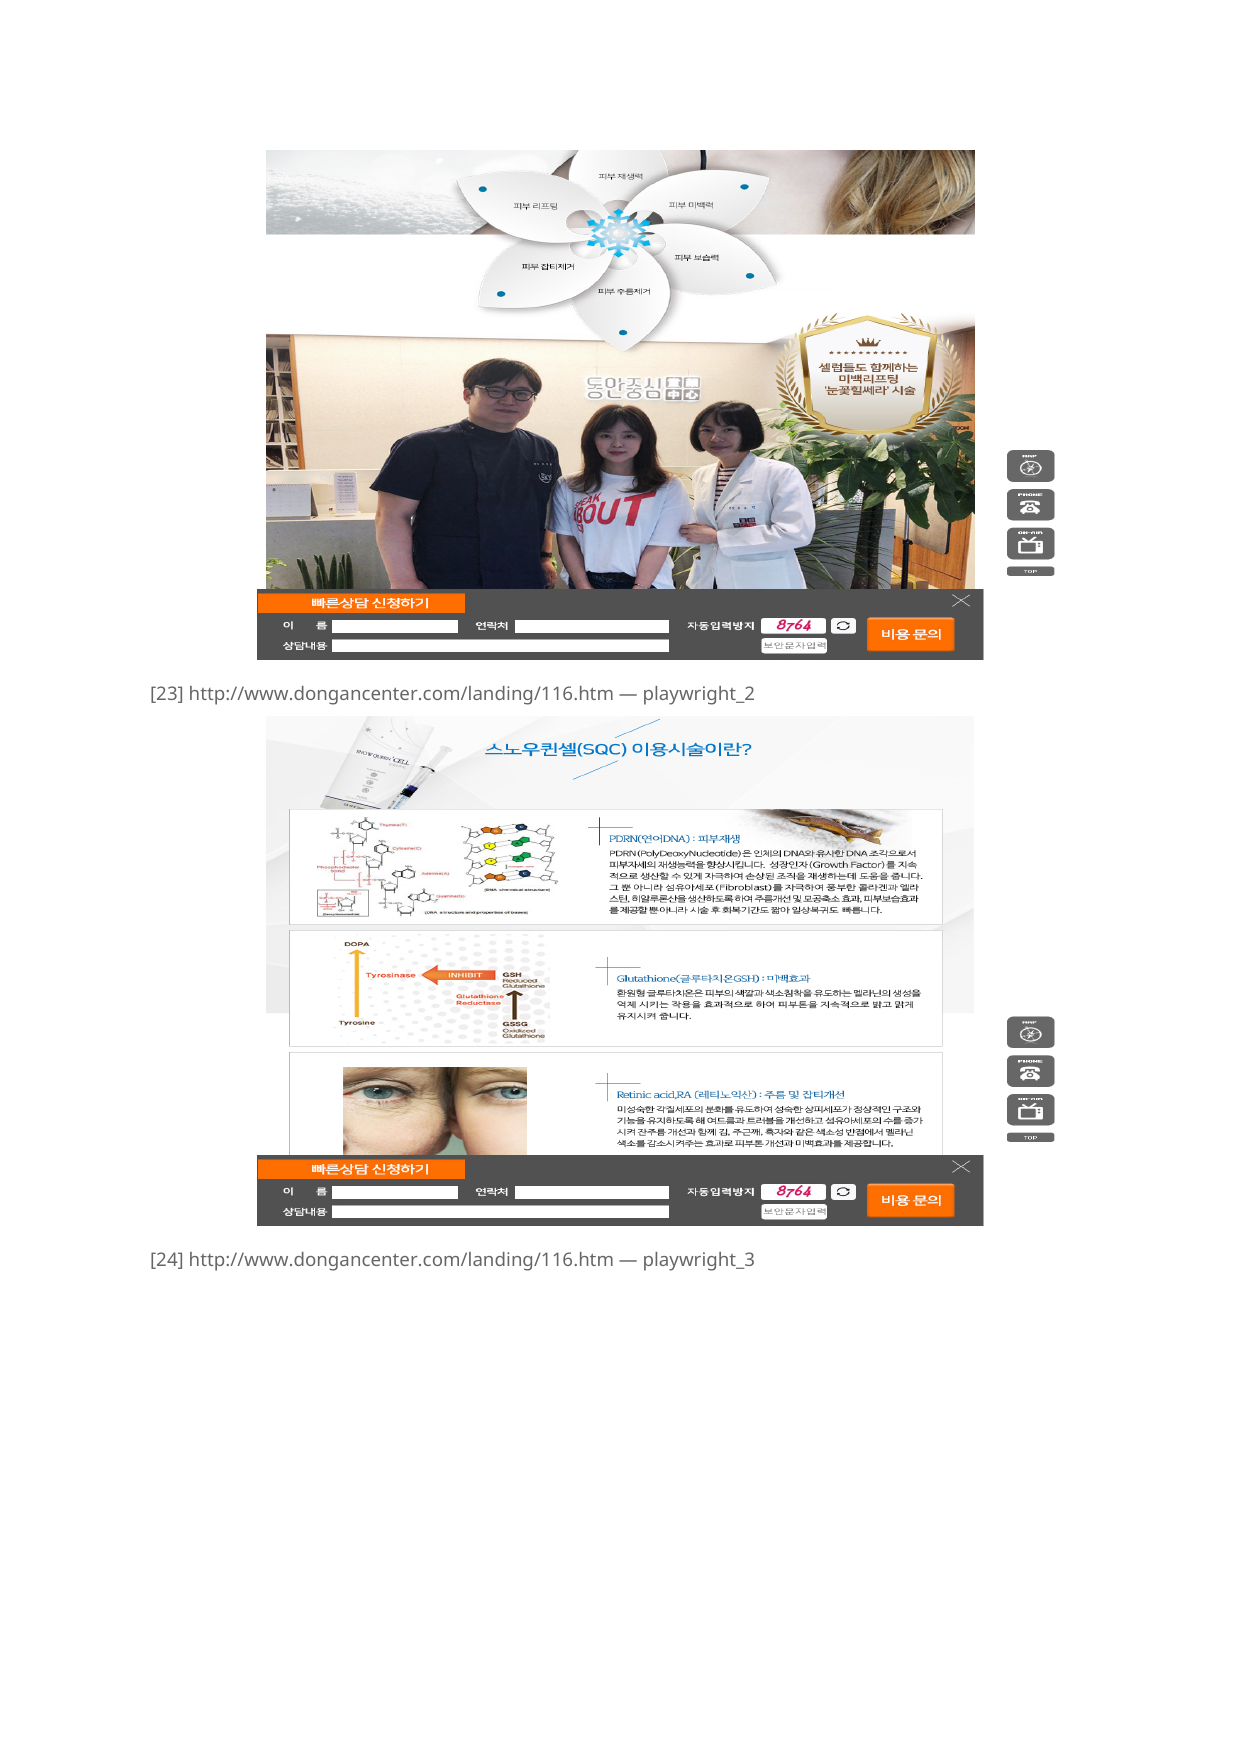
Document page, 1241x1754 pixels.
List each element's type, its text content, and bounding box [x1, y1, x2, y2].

text [23] http://www.dongancenter.com/landing/116.htm — playwright_2 [150, 680, 1090, 706]
text [24] http://www.dongancenter.com/landing/116.htm — playwright_3 [150, 1246, 1090, 1272]
picture [167, 716, 1074, 1226]
picture [167, 150, 1074, 660]
